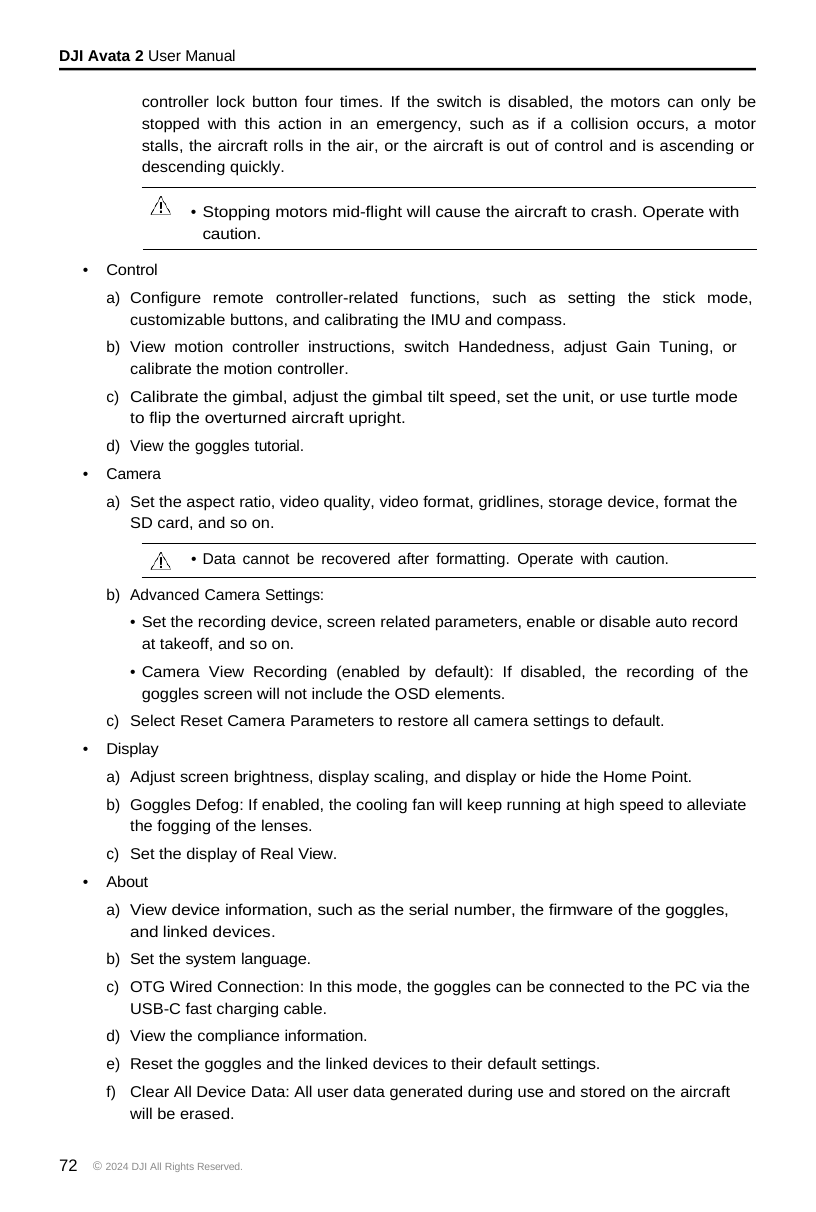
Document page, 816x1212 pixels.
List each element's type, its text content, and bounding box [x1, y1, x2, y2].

list Configure remote controller-related functions, such as setting the stick mode, customizable buttons, and calibrating the IMU and compass. [106, 289, 758, 328]
list View motion controller instructions, switch Handedness, adjust Gain Tuning, or calibrate the motion controller. [106, 338, 757, 378]
list Set the system language. [106, 950, 774, 968]
list Camera [83, 464, 774, 483]
list Camera View Recording (enabled by default): If disabled, the recording of the goggles screen will not include the OSD elements. [130, 663, 757, 702]
list Goggles Defog: If enabled, the cooling fan will keep running at high speed to alleviate the fogging of the lenses. [106, 795, 757, 835]
list View the goggles tutorial. [106, 437, 774, 455]
list Data cannot be recovered after formatting. Operate with caution. [191, 550, 774, 568]
list Set the aspect ratio, video quality, video format, gridlines, storage device, format the SD card, and so on. [106, 492, 757, 532]
list Calibrate the gimbal, adjust the gimbal tilt speed, set the unit, or use turtle mode to flip the overturned aircraft upright. [106, 387, 757, 427]
list About [83, 873, 774, 891]
list Adjust screen brightness, display scaling, and display or hide the Home Point. [106, 768, 774, 786]
list Reset the goggles and the linked devices to their default settings. [106, 1055, 774, 1073]
text 72 © 2024 DJI All Rights Reserved. [59, 1154, 774, 1175]
list Stopping motors mid-flight will cause the aircraft to crash. Operate with caution. [191, 187, 748, 242]
list Display [83, 740, 774, 758]
text DJI Avata 2 User Manual [59, 46, 774, 64]
picture [150, 552, 171, 570]
list Select Reset Camera Parameters to restore all camera settings to default. [106, 712, 774, 730]
list OTG Wired Connection: In this mode, the goggles can be connected to the PC via the USB-C fast charging cable. [106, 978, 757, 1017]
list Control [83, 261, 774, 279]
list Set the recording device, screen related parameters, enable or disable auto record at takeoff, and so on. [130, 613, 757, 653]
text controller lock button four times. If the switch is disabled, the motors can only be stopped with this action in an emergency, such as if a collision occurs, a motor stalls, the aircraft rolls in the air, or the aircraft is out of control and is ascending or descending quickly. [142, 93, 757, 176]
list View device information, such as the serial number, the firmware of the goggles, and linked devices. [106, 901, 757, 940]
list Set the display of Real View. [106, 845, 774, 863]
list Clear All Device Data: All user data generated during use and stored on the aircraft will be erased. [106, 1083, 757, 1122]
list View the compliance information. [106, 1027, 774, 1045]
list Advanced Camera Settings: [106, 585, 774, 603]
picture [150, 196, 171, 215]
